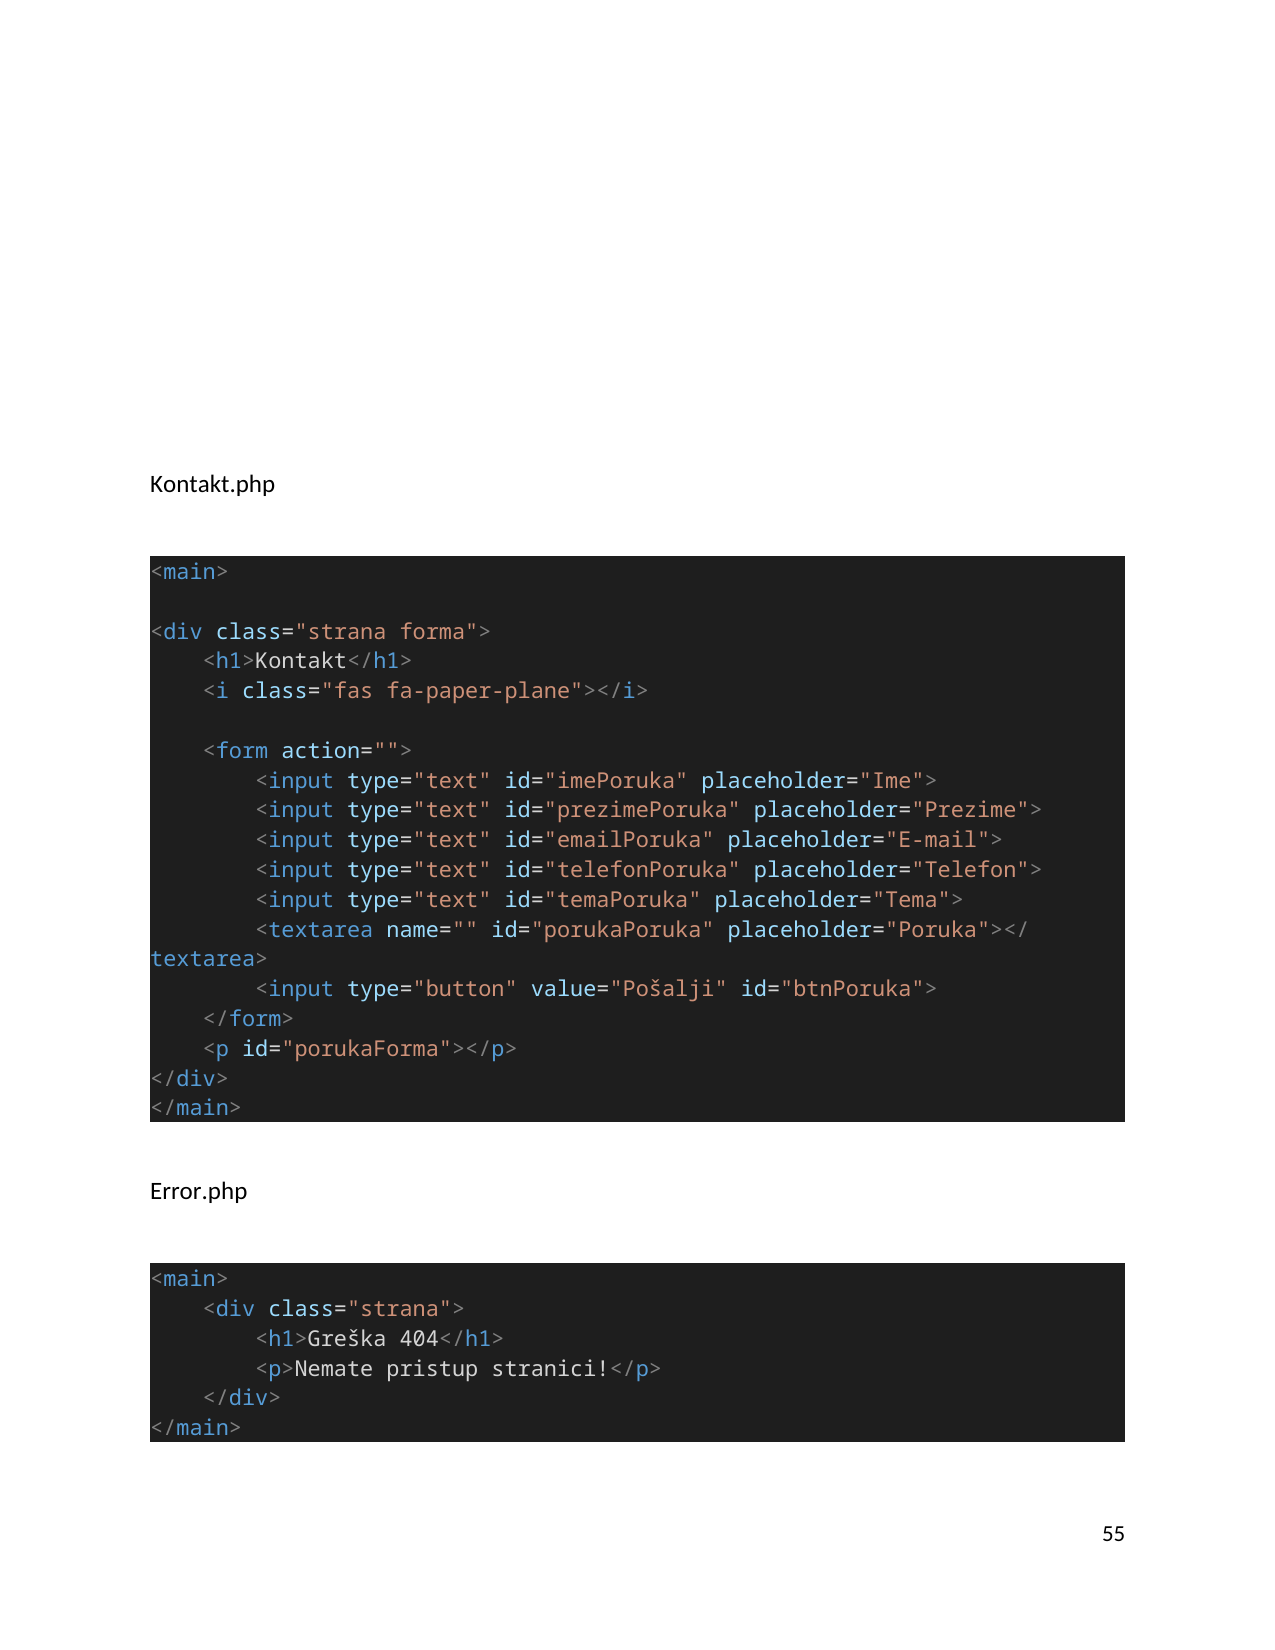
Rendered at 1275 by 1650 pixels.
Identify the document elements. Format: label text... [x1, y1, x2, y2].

text <i class="fas fa-paper-plane"></i> [150, 675, 1125, 705]
text <p>Nemate pristup stranici!</p> [150, 1353, 1125, 1382]
text <div class="strana forma"> [150, 616, 1125, 646]
text <form action=""> [150, 735, 1125, 765]
text <input type="text" id="imePoruka" placeholder="Ime"> [150, 765, 1125, 794]
text <textarea name="" id="porukaPoruka" placeholder="Poruka"></textarea> [150, 914, 1125, 973]
text </div> [150, 1063, 1125, 1092]
text <input type="text" id="telefonPoruka" placeholder="Telefon"> [150, 854, 1125, 884]
text </main> [150, 1412, 1125, 1442]
subtitle Kontakt.php [150, 468, 1125, 499]
text </div> [150, 1382, 1125, 1412]
text <p id="porukaForma"></p> [150, 1033, 1125, 1063]
text <input type="text" id="emailPoruka" placeholder="E-mail"> [150, 824, 1125, 854]
text <input type="button" value="Pošalji" id="btnPoruka"> [150, 973, 1125, 1003]
text <h1>Kontakt</h1> [150, 646, 1125, 675]
text </form> [150, 1003, 1125, 1033]
subtitle Error.php [150, 1175, 1125, 1206]
text <input type="text" id="prezimePoruka" placeholder="Prezime"> [150, 794, 1125, 824]
text <main> [150, 1263, 1125, 1293]
text <div class="strana"> [150, 1293, 1125, 1323]
text <h1>Greška 404</h1> [150, 1323, 1125, 1353]
text <input type="text" id="temaPoruka" placeholder="Tema"> [150, 884, 1125, 914]
text <main> [150, 556, 1125, 586]
text </main> [150, 1092, 1125, 1122]
